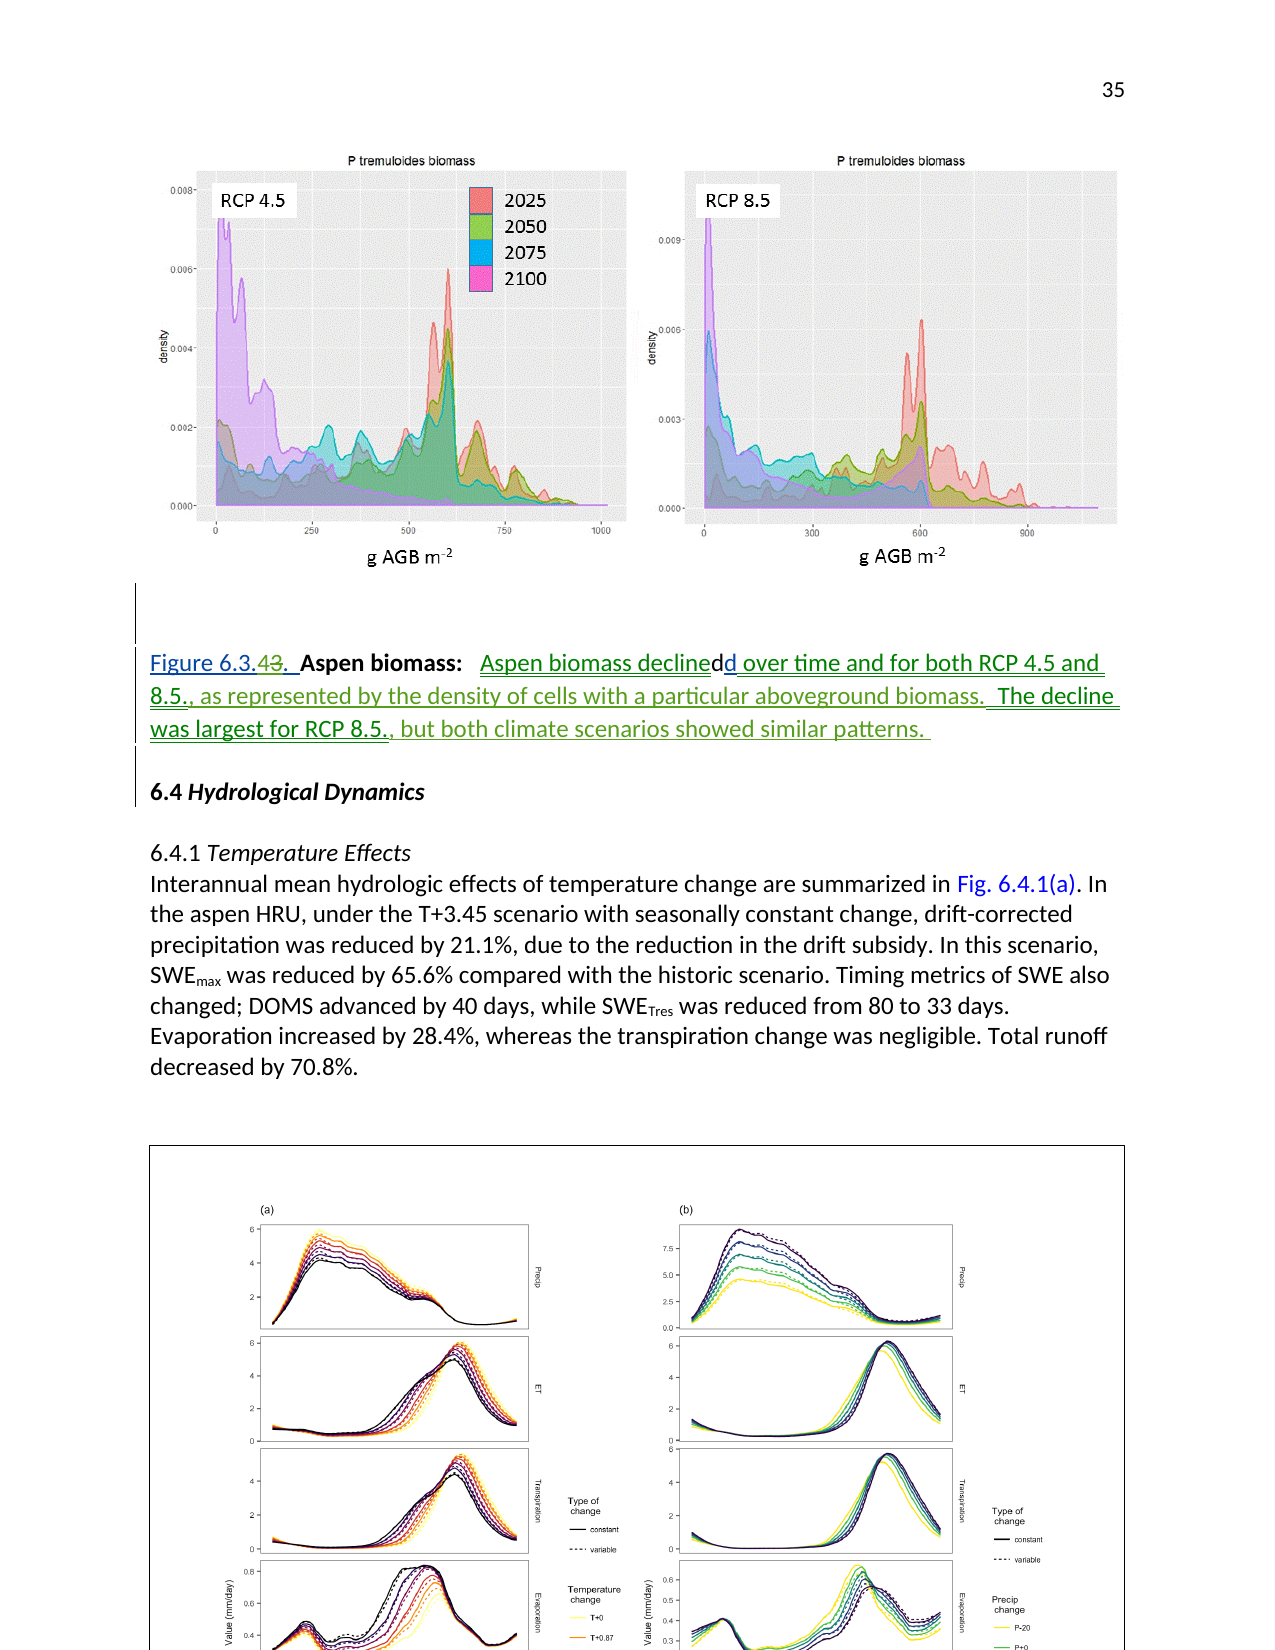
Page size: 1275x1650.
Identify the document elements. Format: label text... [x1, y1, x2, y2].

picture [150, 150, 1199, 582]
text 6.4.1 Temperature Effects [150, 837, 1125, 868]
text 6.4 Hydrological Dynamics [150, 776, 1125, 807]
text Interannual mean hydrologic effects of temperature change are summarized in Fig. 6.4.1(a). In the aspen HRU, under the T+3.45 scenario with seasonally constant change, drift-corrected precipitation was reduced by 21.1%, due to the reduction in the drift subsidy. In this scenario, SWEmax was reduced by 65.6% compared with the historic scenario. Timing metrics of SWE also changed; DOMS advanced by 40 days, while SWETres was reduced from 80 to 33 days. Evaporation increased by 28.4%, whereas the transpiration change was negligible. Total runoff decreased by 70.8%. [150, 868, 1125, 1081]
picture [218, 1198, 1056, 1650]
